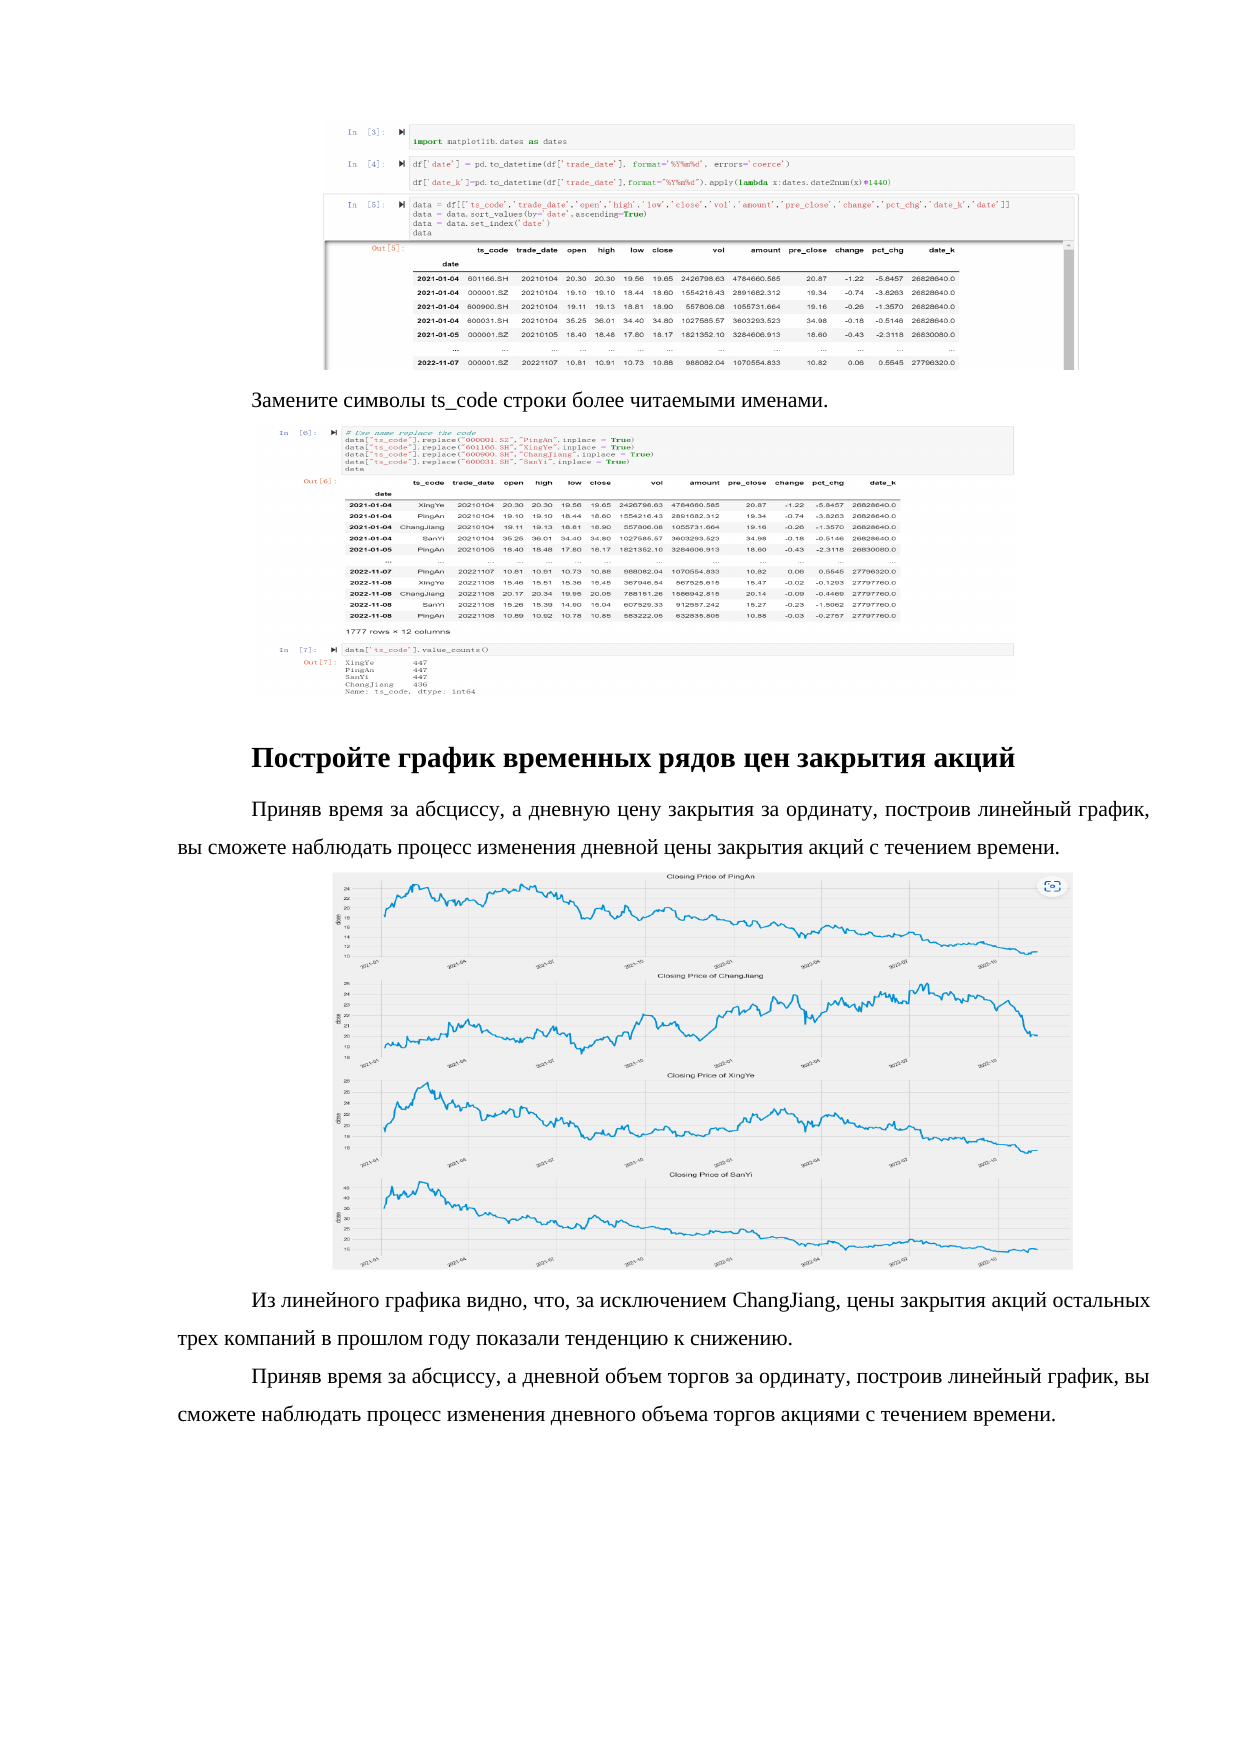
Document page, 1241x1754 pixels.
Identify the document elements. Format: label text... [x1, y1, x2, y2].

text Замените символы ts_code строки более читаемыми именами. [177, 387, 1152, 412]
picture [251, 424, 1015, 699]
picture [329, 872, 1074, 1271]
text Приняв время за абсциссу, а дневной объем торгов за ординату, построив линейный график, вы сможете наблюдать процесс изменения дневного объема торгов акциями с течением времени. [177, 1363, 1152, 1426]
picture [323, 118, 1080, 370]
text Из линейного графика видно, что, за исключением ChangJiang, цены закрытия акций остальных трех компаний в прошлом году показали тенденцию к снижению. [177, 1287, 1152, 1350]
text Приняв время за абсциссу, а дневную цену закрытия за ординату, построив линейный график, вы сможете наблюдать процесс изменения дневной цены закрытия акций с течением времени. [177, 796, 1152, 859]
subtitle Постройте график временных рядов цен закрытия акций [177, 740, 1152, 773]
